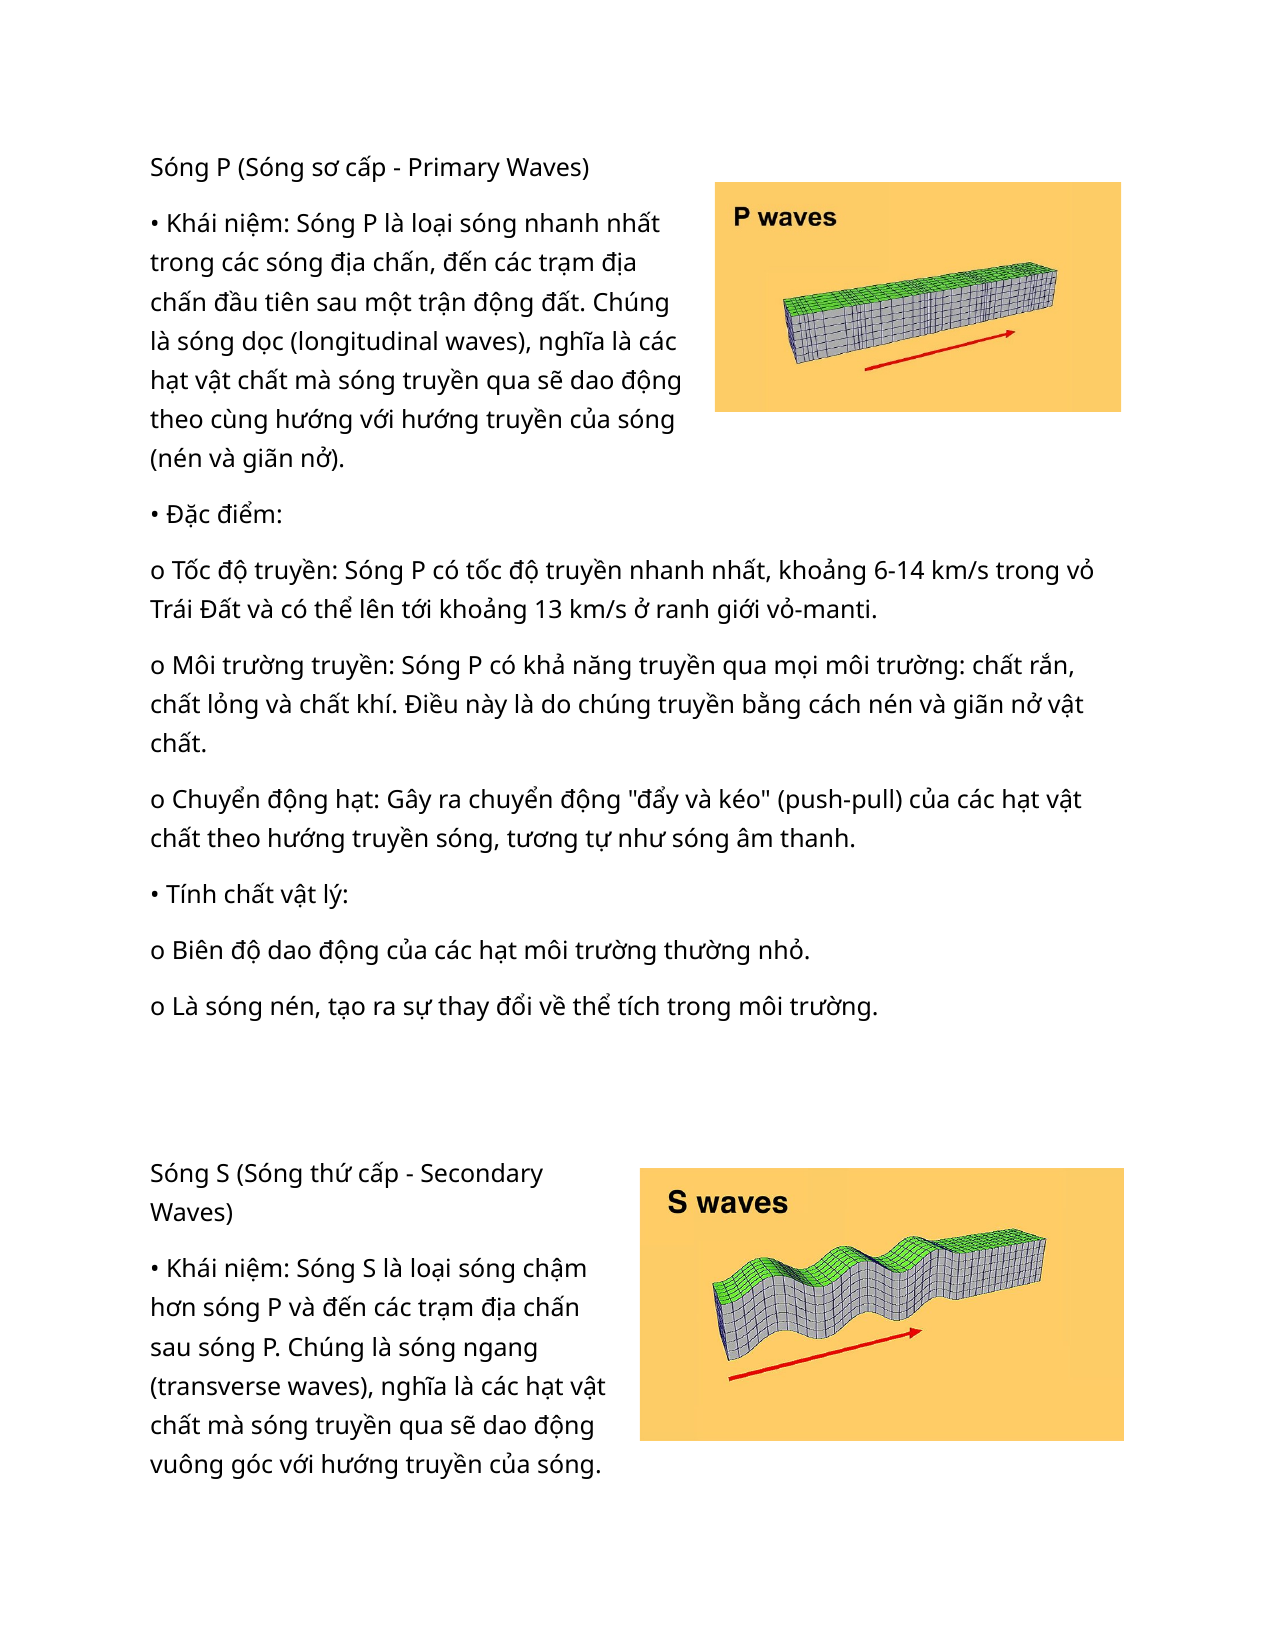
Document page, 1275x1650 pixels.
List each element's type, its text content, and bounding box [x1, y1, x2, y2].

picture [714, 182, 1122, 412]
text o Tốc độ truyền: Sóng P có tốc độ truyền nhanh nhất, khoảng 6-14 km/s trong vỏ Trái Đất và có thể lên tới khoảng 13 km/s ở ranh giới vỏ-manti. [150, 552, 1125, 626]
text • Đặc điểm: [150, 497, 1125, 531]
text o Là sóng nén, tạo ra sự thay đổi về thể tích trong môi trường. [150, 988, 1125, 1022]
text Sóng P (Sóng sơ cấp - Primary Waves) [150, 150, 1125, 184]
text Sóng S (Sóng thứ cấp - Secondary Waves) [150, 1156, 1125, 1229]
text o Chuyển động hạt: Gây ra chuyển động "đẩy và kéo" (push-pull) của các hạt vật chất theo hướng truyền sóng, tương tự như sóng âm thanh. [150, 782, 1125, 855]
text • Tính chất vật lý: [150, 877, 1125, 911]
text o Biên độ dao động của các hạt môi trường thường nhỏ. [150, 932, 1125, 967]
text o Môi trường truyền: Sóng P có khả năng truyền qua mọi môi trường: chất rắn, chất lỏng và chất khí. Điều này là do chúng truyền bằng cách nén và giãn nở vật chất. [150, 647, 1125, 760]
picture [639, 1168, 1124, 1441]
text • Khái niệm: Sóng S là loại sóng chậm hơn sóng P và đến các trạm địa chấn sau sóng P. Chúng là sóng ngang (transverse waves), nghĩa là các hạt vật chất mà sóng truyền qua sẽ dao động vuông góc với hướng truyền của sóng. [150, 1251, 1125, 1481]
